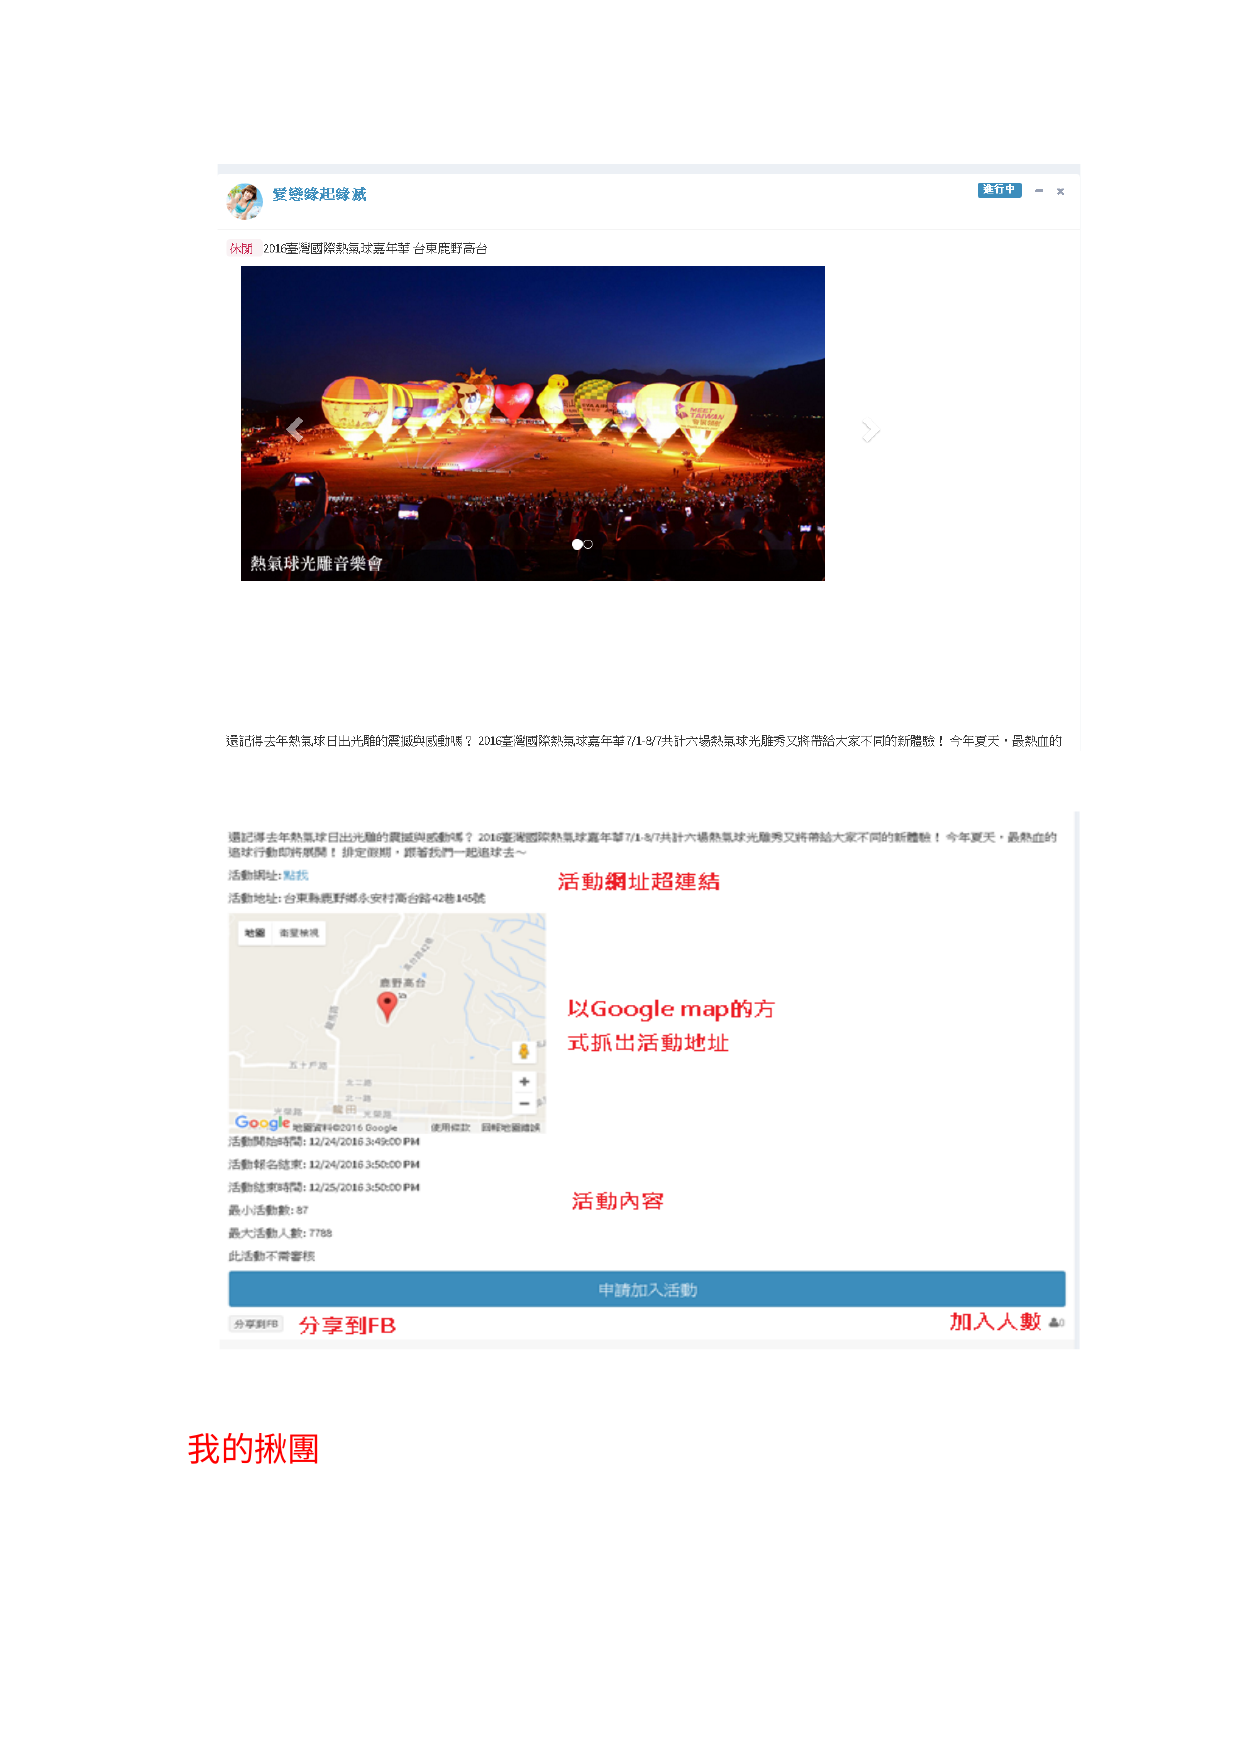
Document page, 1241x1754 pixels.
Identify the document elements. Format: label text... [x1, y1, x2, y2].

picture [217, 164, 1081, 751]
text 我的揪團 [187, 1409, 1053, 1484]
picture [217, 809, 1083, 1352]
